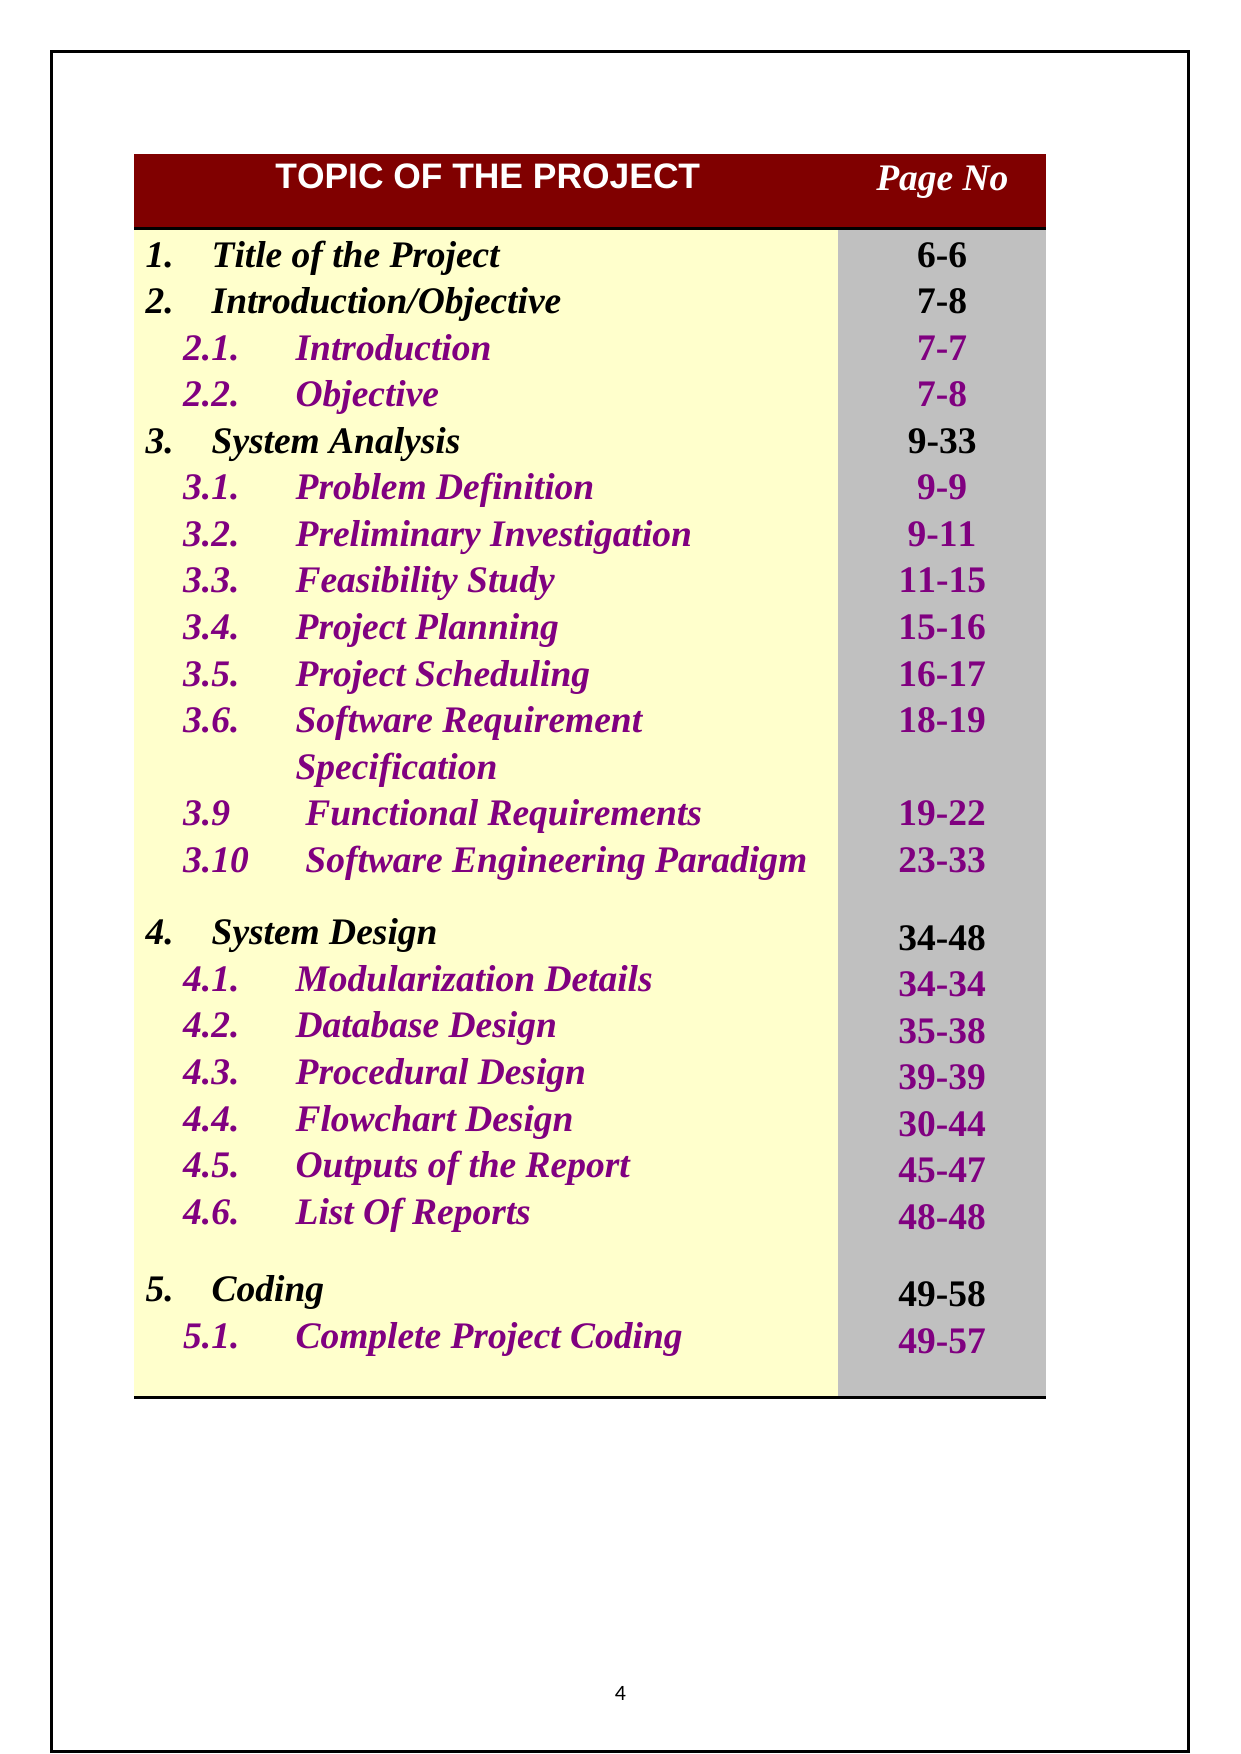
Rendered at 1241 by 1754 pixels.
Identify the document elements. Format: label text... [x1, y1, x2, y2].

table_header TOPIC OF THE PROJECT [134, 154, 838, 227]
table_cell 6-6 7-8 7-7 7-8 9-33 9-9 9-11 11-15 15-16 16-17 18-19 19-22 23-33 34-48 34-34 35-38 39-39 30-44 45-47 48-48 49-58 49-57 [838, 230, 1046, 1396]
table_cell Title of the Project Introduction/Objective Introduction Objective System Analysis Problem Definition Preliminary Investigation Feasibility Study Project Planning Project Scheduling Software Requirement Specification Functional Requirements Software Engineering Paradigm System Design Modularization Details Database Design Procedural Design Flowchart Design Outputs of the Report List Of Reports Coding Complete Project Coding [134, 230, 838, 1396]
table_header Page No [838, 154, 1046, 227]
